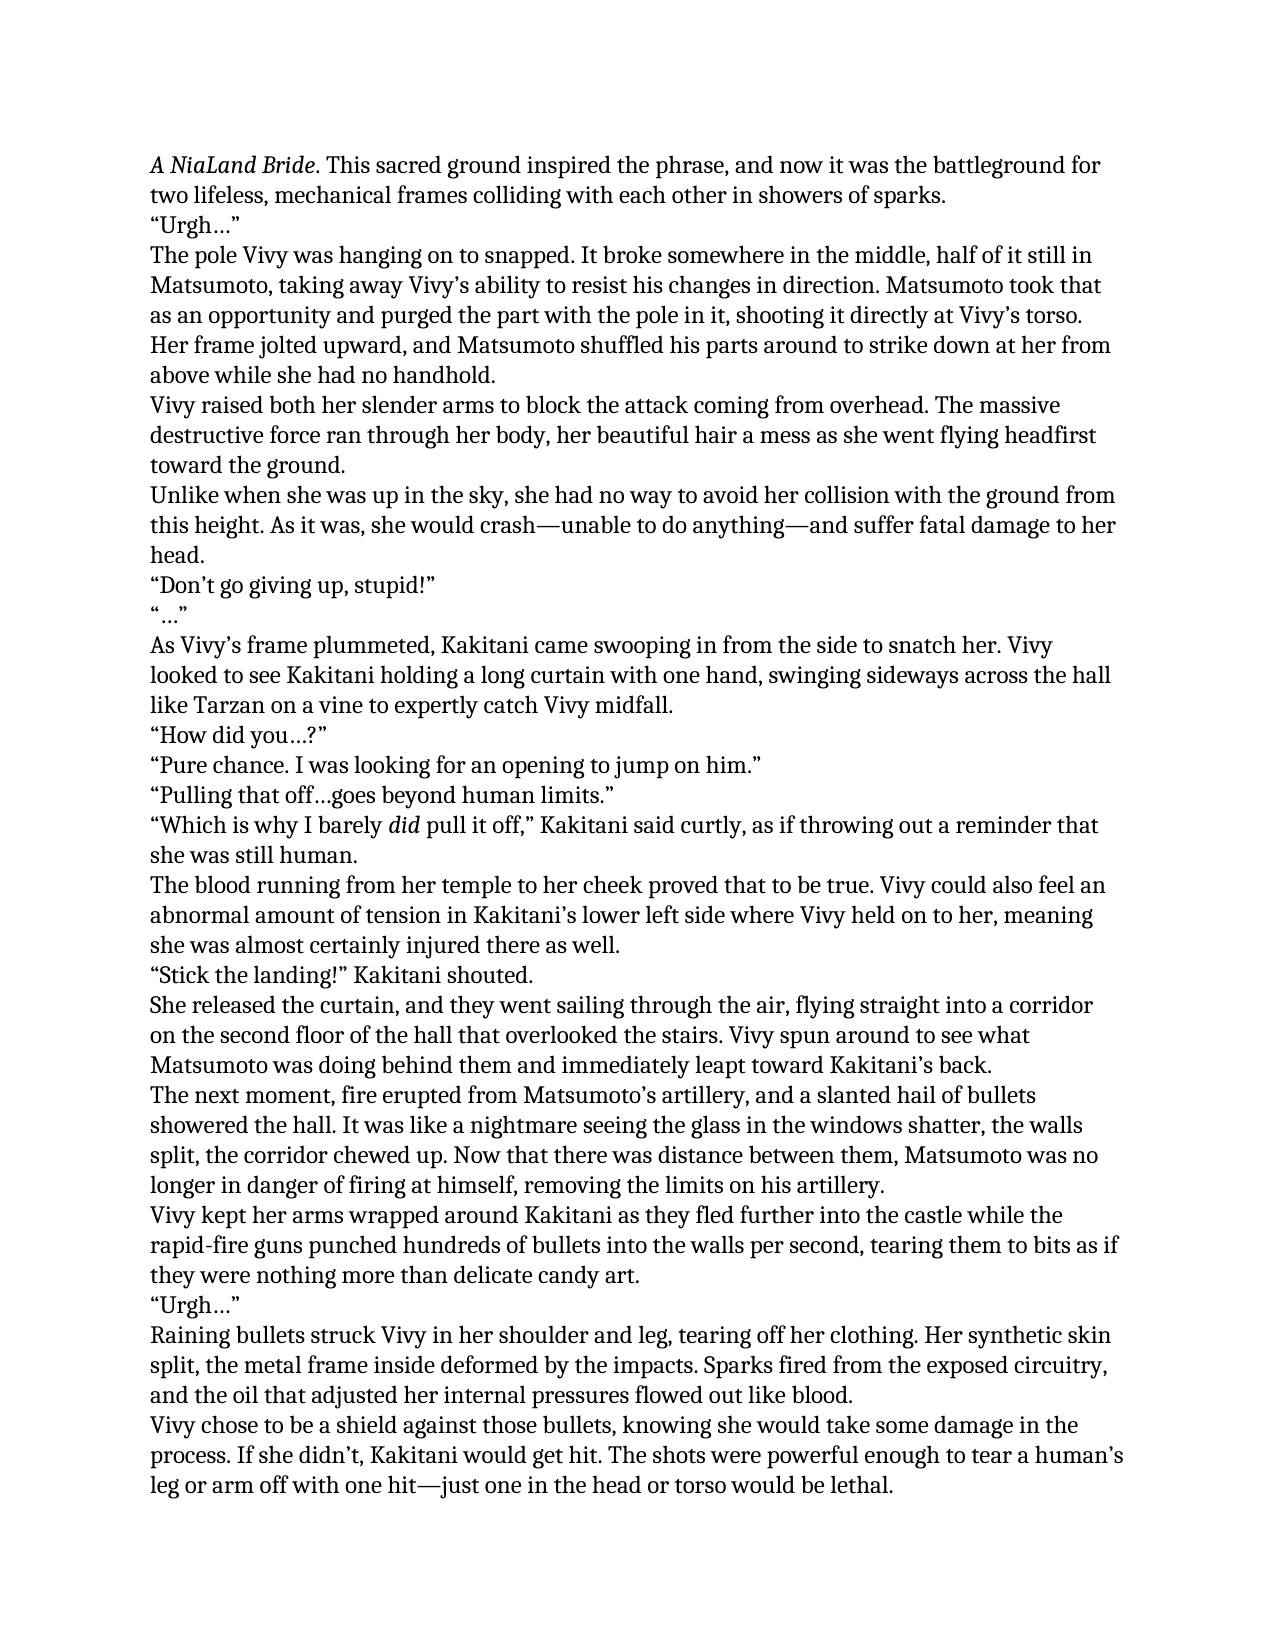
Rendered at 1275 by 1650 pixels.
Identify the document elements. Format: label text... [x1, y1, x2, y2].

text Raining bullets struck Vivy in her shoulder and leg, tearing off her clothing. Her synthetic skin split, the metal frame inside deformed by the impacts. Sparks fired from the exposed circuitry, and the oil that adjusted her internal pressures flowed out like blood. [150, 1320, 1125, 1410]
text She released the curtain, and they went sailing through the air, flying straight into a corridor on the second floor of the hall that overlooked the stairs. Vivy spun around to see what Matsumoto was doing behind them and immediately leapt toward Kakitani’s back. [150, 990, 1125, 1080]
text “…” [150, 600, 1125, 630]
text “Pulling that off…goes beyond human limits.” [150, 780, 1125, 810]
text A NiaLand Bride. This sacred ground inspired the phrase, and now it was the battleground for two lifeless, mechanical frames colliding with each other in showers of sparks. [150, 150, 1125, 210]
text The next moment, fire erupted from Matsumoto’s artillery, and a slanted hail of bullets showered the hall. It was like a nightmare seeing the glass in the windows shatter, the walls split, the corridor chewed up. Now that there was distance between them, Matsumoto was no longer in danger of firing at himself, removing the limits on his artillery. [150, 1080, 1125, 1200]
text Vivy kept her arms wrapped around Kakitani as they fled further into the castle while the rapid-fire guns punched hundreds of bullets into the walls per second, tearing them to bits as if they were nothing more than delicate candy art. [150, 1200, 1125, 1290]
text “Which is why I barely did pull it off,” Kakitani said curtly, as if throwing out a reminder that she was still human. [150, 810, 1125, 870]
text Unlike when she was up in the sky, she had no way to avoid her collision with the ground from this height. As it was, she would crash—unable to do anything—and suffer fatal damage to her head. [150, 480, 1125, 570]
text “Urgh…” [150, 210, 1125, 240]
text “Stick the landing!” Kakitani shouted. [150, 960, 1125, 990]
text As Vivy’s frame plummeted, Kakitani came swooping in from the side to snatch her. Vivy looked to see Kakitani holding a long curtain with one hand, swinging sideways across the hall like Tarzan on a vine to expertly catch Vivy midfall. [150, 630, 1125, 720]
text “Pure chance. I was looking for an opening to jump on him.” [150, 750, 1125, 780]
text “How did you…?” [150, 720, 1125, 750]
text Vivy raised both her slender arms to block the attack coming from overhead. The massive destructive force ran through her body, her beautiful hair a mess as she went flying headfirst toward the ground. [150, 390, 1125, 480]
text The pole Vivy was hanging on to snapped. It broke somewhere in the middle, half of it still in Matsumoto, taking away Vivy’s ability to resist his changes in direction. Matsumoto took that as an opportunity and purged the part with the pole in it, shooting it directly at Vivy’s torso. Her frame jolted upward, and Matsumoto shuffled his parts around to strike down at her from above while she had no handhold. [150, 240, 1125, 390]
text “Don’t go giving up, stupid!” [150, 570, 1125, 600]
text Vivy chose to be a shield against those bullets, knowing she would take some damage in the process. If she didn’t, Kakitani would get hit. The shots were powerful enough to tear a human’s leg or arm off with one hit—just one in the head or torso would be lethal. [150, 1410, 1125, 1500]
text The blood running from her temple to her cheek proved that to be true. Vivy could also feel an abnormal amount of tension in Kakitani’s lower left side where Vivy held on to her, meaning she was almost certainly injured there as well. [150, 870, 1125, 960]
text “Urgh…” [150, 1290, 1125, 1320]
